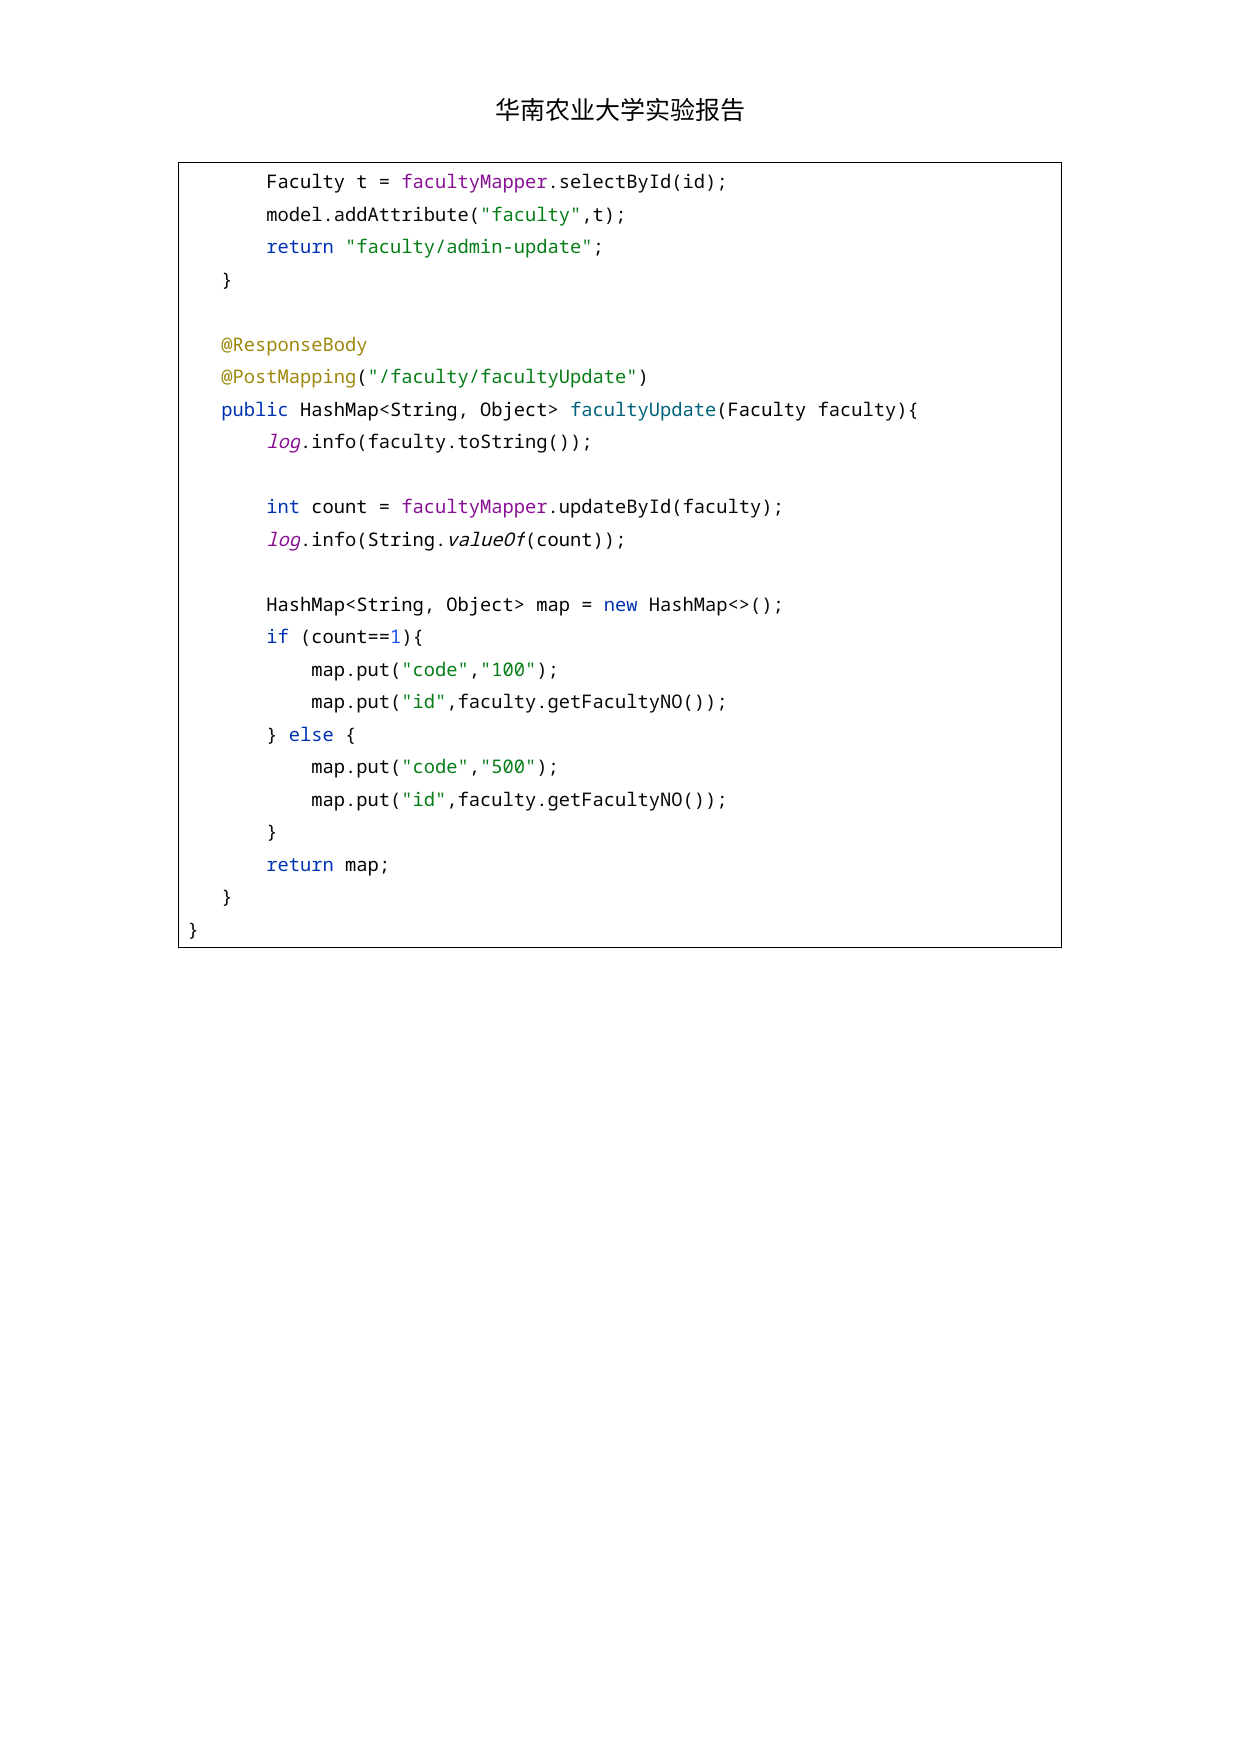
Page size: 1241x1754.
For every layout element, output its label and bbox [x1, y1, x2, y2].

text [179, 163, 1061, 947]
